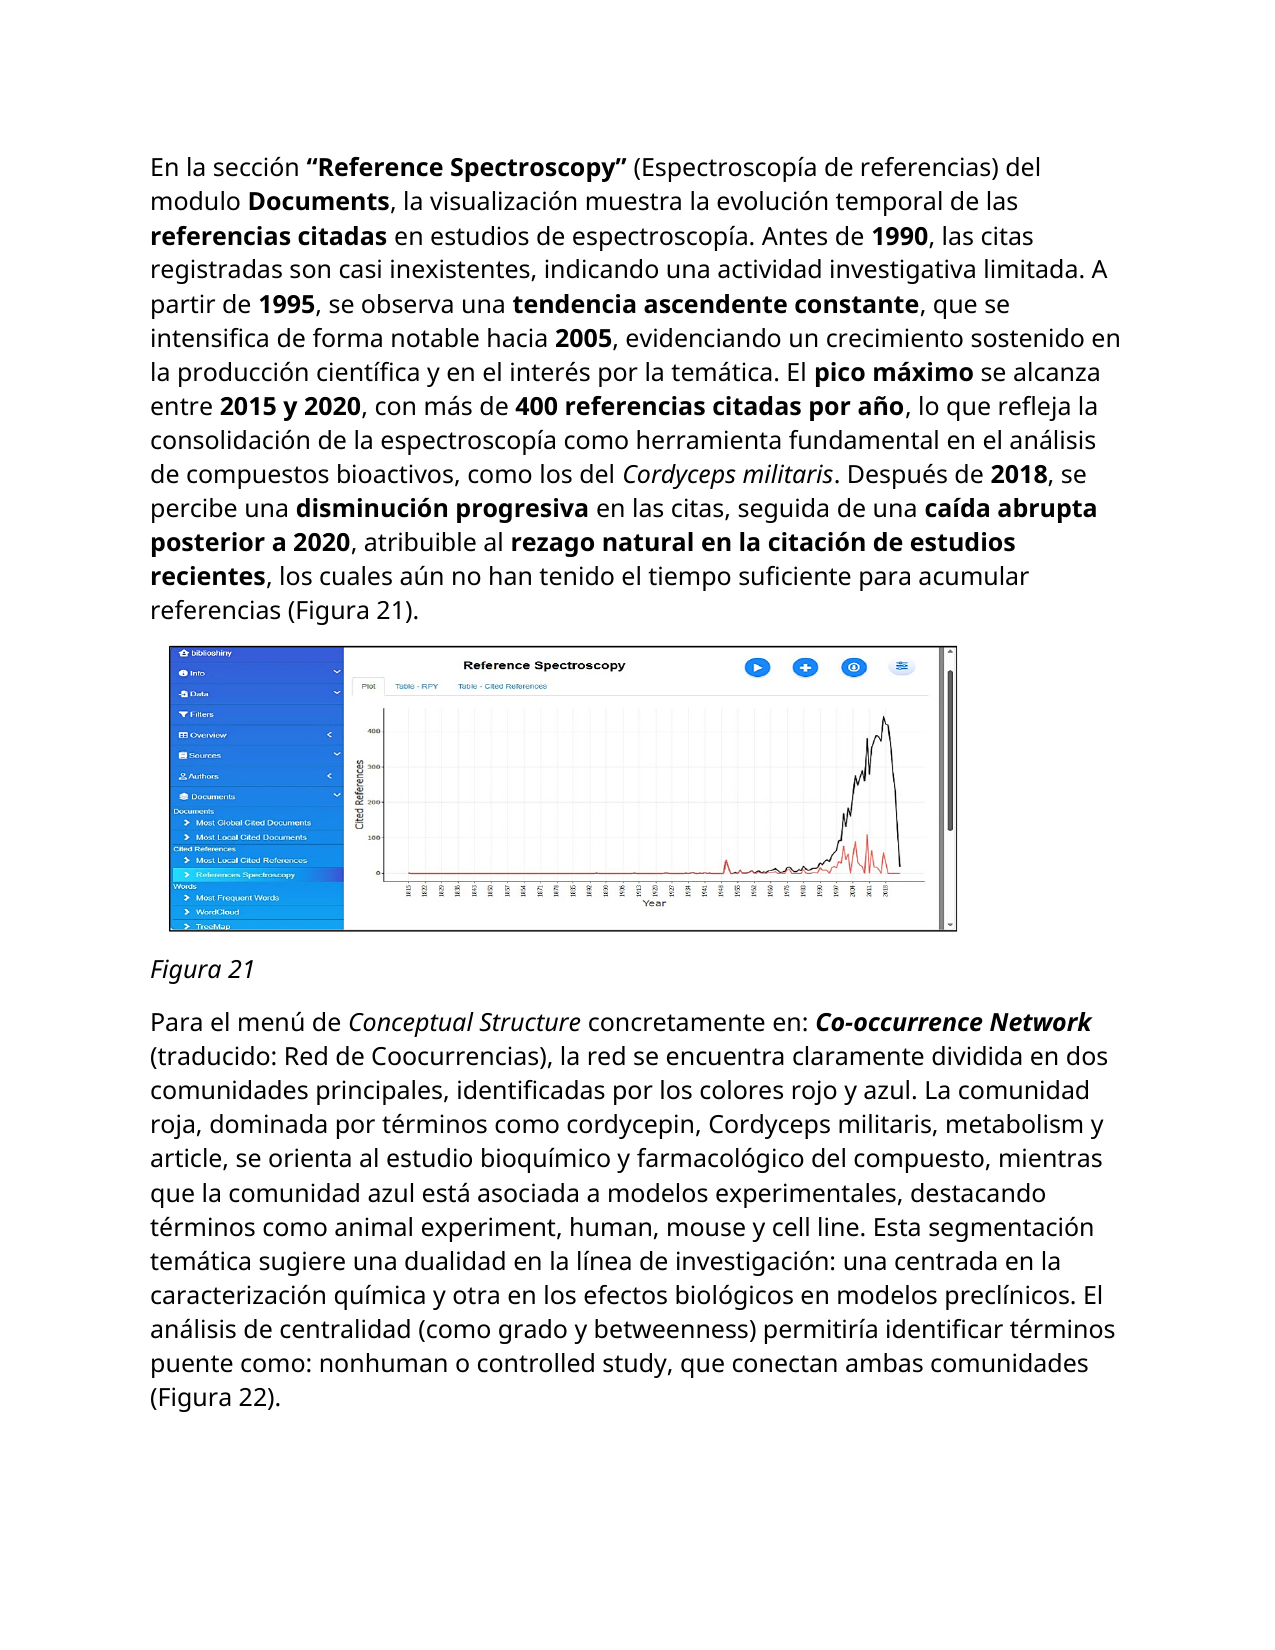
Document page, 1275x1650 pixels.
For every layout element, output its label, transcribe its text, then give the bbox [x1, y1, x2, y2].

text Para el menú de Conceptual Structure concretamente en: Co-occurrence Network (traducido: Red de Coocurrencias), la red se encuentra claramente dividida en dos comunidades principales, identificadas por los colores rojo y azul. La comunidad roja, dominada por términos como cordycepin, Cordyceps militaris, metabolism y article, se orienta al estudio bioquímico y farmacológico del compuesto, mientras que la comunidad azul está asociada a modelos experimentales, destacando términos como animal experiment, human, mouse y cell line. Esta segmentación temática sugiere una dualidad en la línea de investigación: una centrada en la caracterización química y otra en los efectos biológicos en modelos preclínicos. El análisis de centralidad (como grado y betweenness) permitiría identificar términos puente como: nonhuman o controlled study, que conectan ambas comunidades (Figura 22). [150, 1005, 1125, 1414]
text Figura 21 [150, 952, 1125, 986]
text En la sección “Reference Spectroscopy” (Espectroscopía de referencias) del modulo Documents, la visualización muestra la evolución temporal de las referencias citadas en estudios de espectroscopía. Antes de 1990, las citas registradas son casi inexistentes, indicando una actividad investigativa limitada. A partir de 1995, se observa una tendencia ascendente constante, que se intensifica de forma notable hacia 2005, evidenciando un crecimiento sostenido en la producción científica y en el interés por la temática. El pico máximo se alcanza entre 2015 y 2020, con más de 400 referencias citadas por año, lo que refleja la consolidación de la espectroscopía como herramienta fundamental en el análisis de compuestos bioactivos, como los del Cordyceps militaris. Después de 2018, se percibe una disminución progresiva en las citas, seguida de una caída abrupta posterior a 2020, atribuible al rezago natural en la citación de estudios recientes, los cuales aún no han tenido el tiempo suficiente para acumular referencias (Figura 21). [150, 150, 1125, 627]
picture [168, 645, 958, 932]
